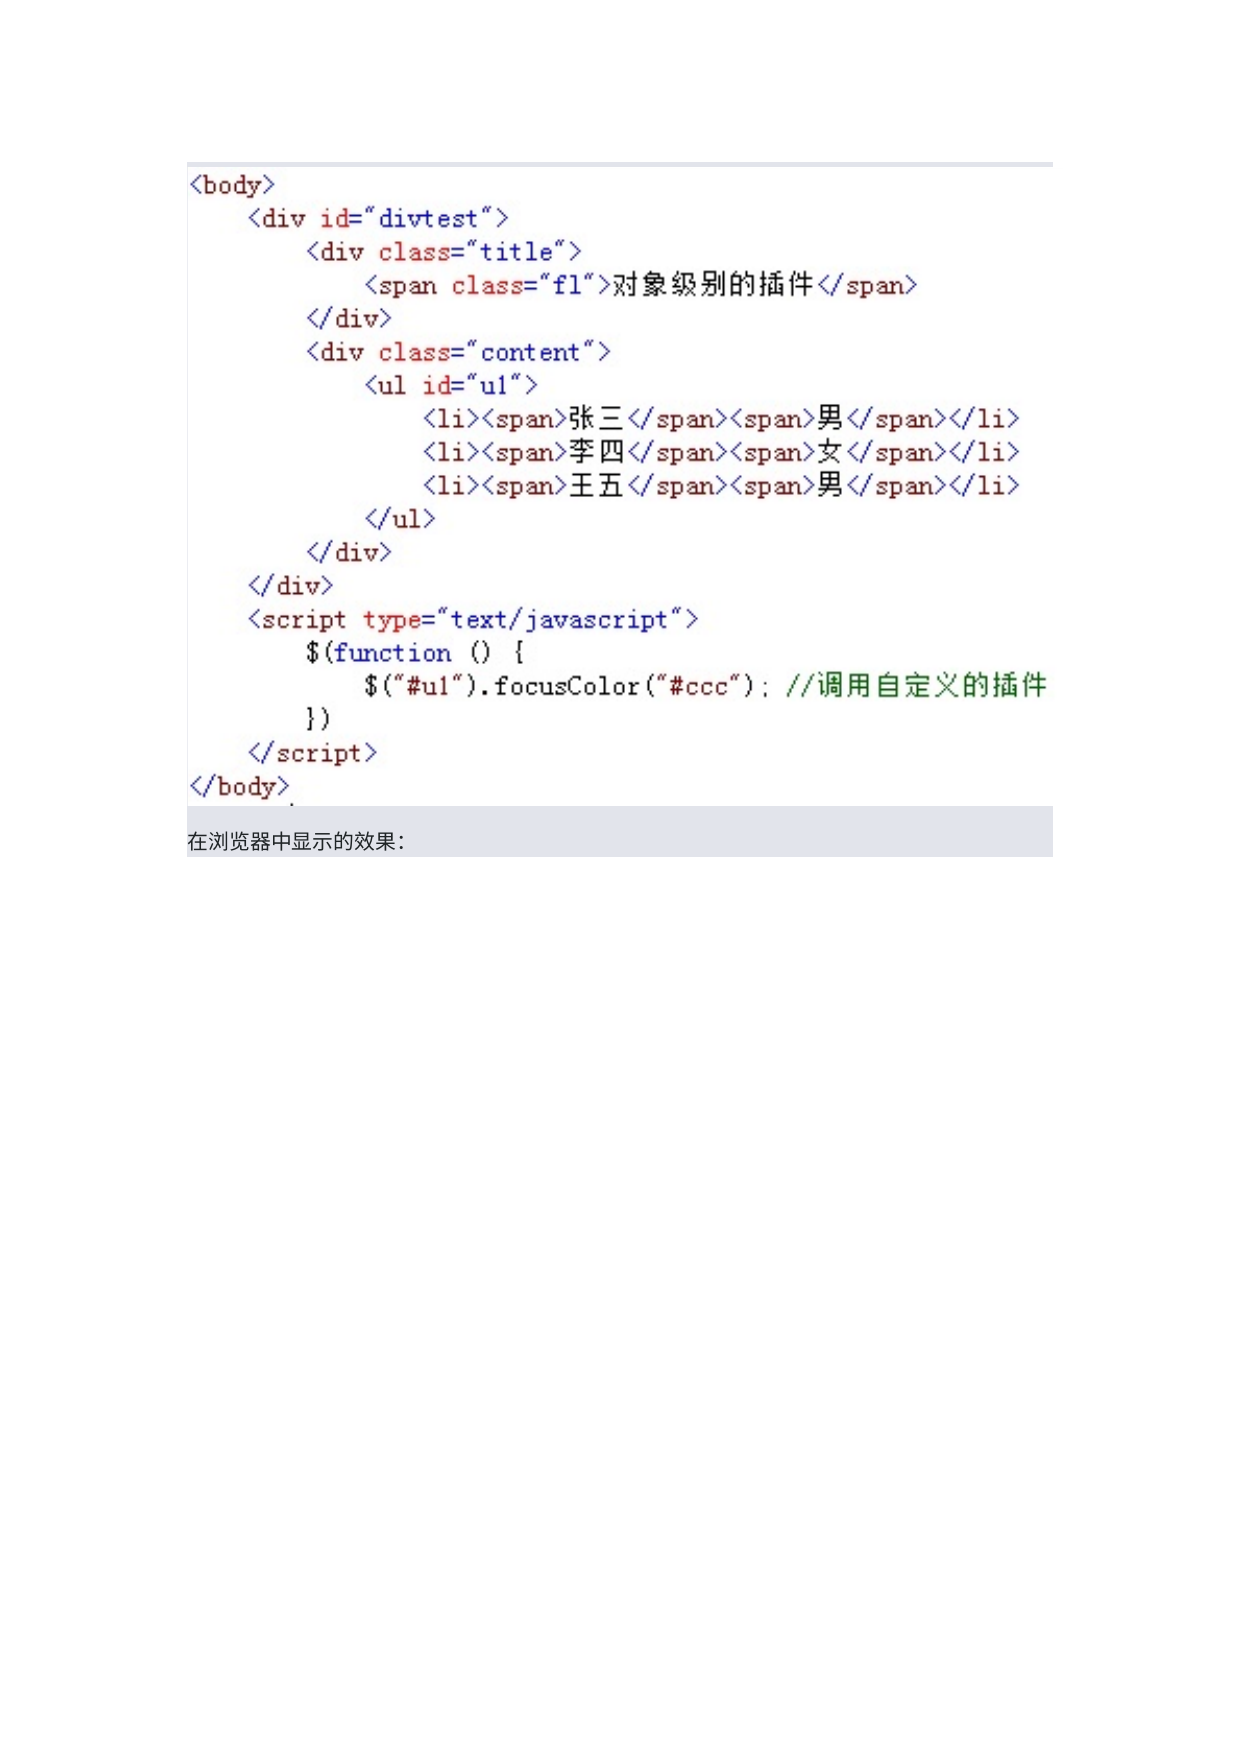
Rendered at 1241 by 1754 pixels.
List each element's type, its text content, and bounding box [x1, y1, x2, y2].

text 在浏览器中显示的效果： [187, 824, 1053, 857]
picture [187, 167, 1063, 806]
